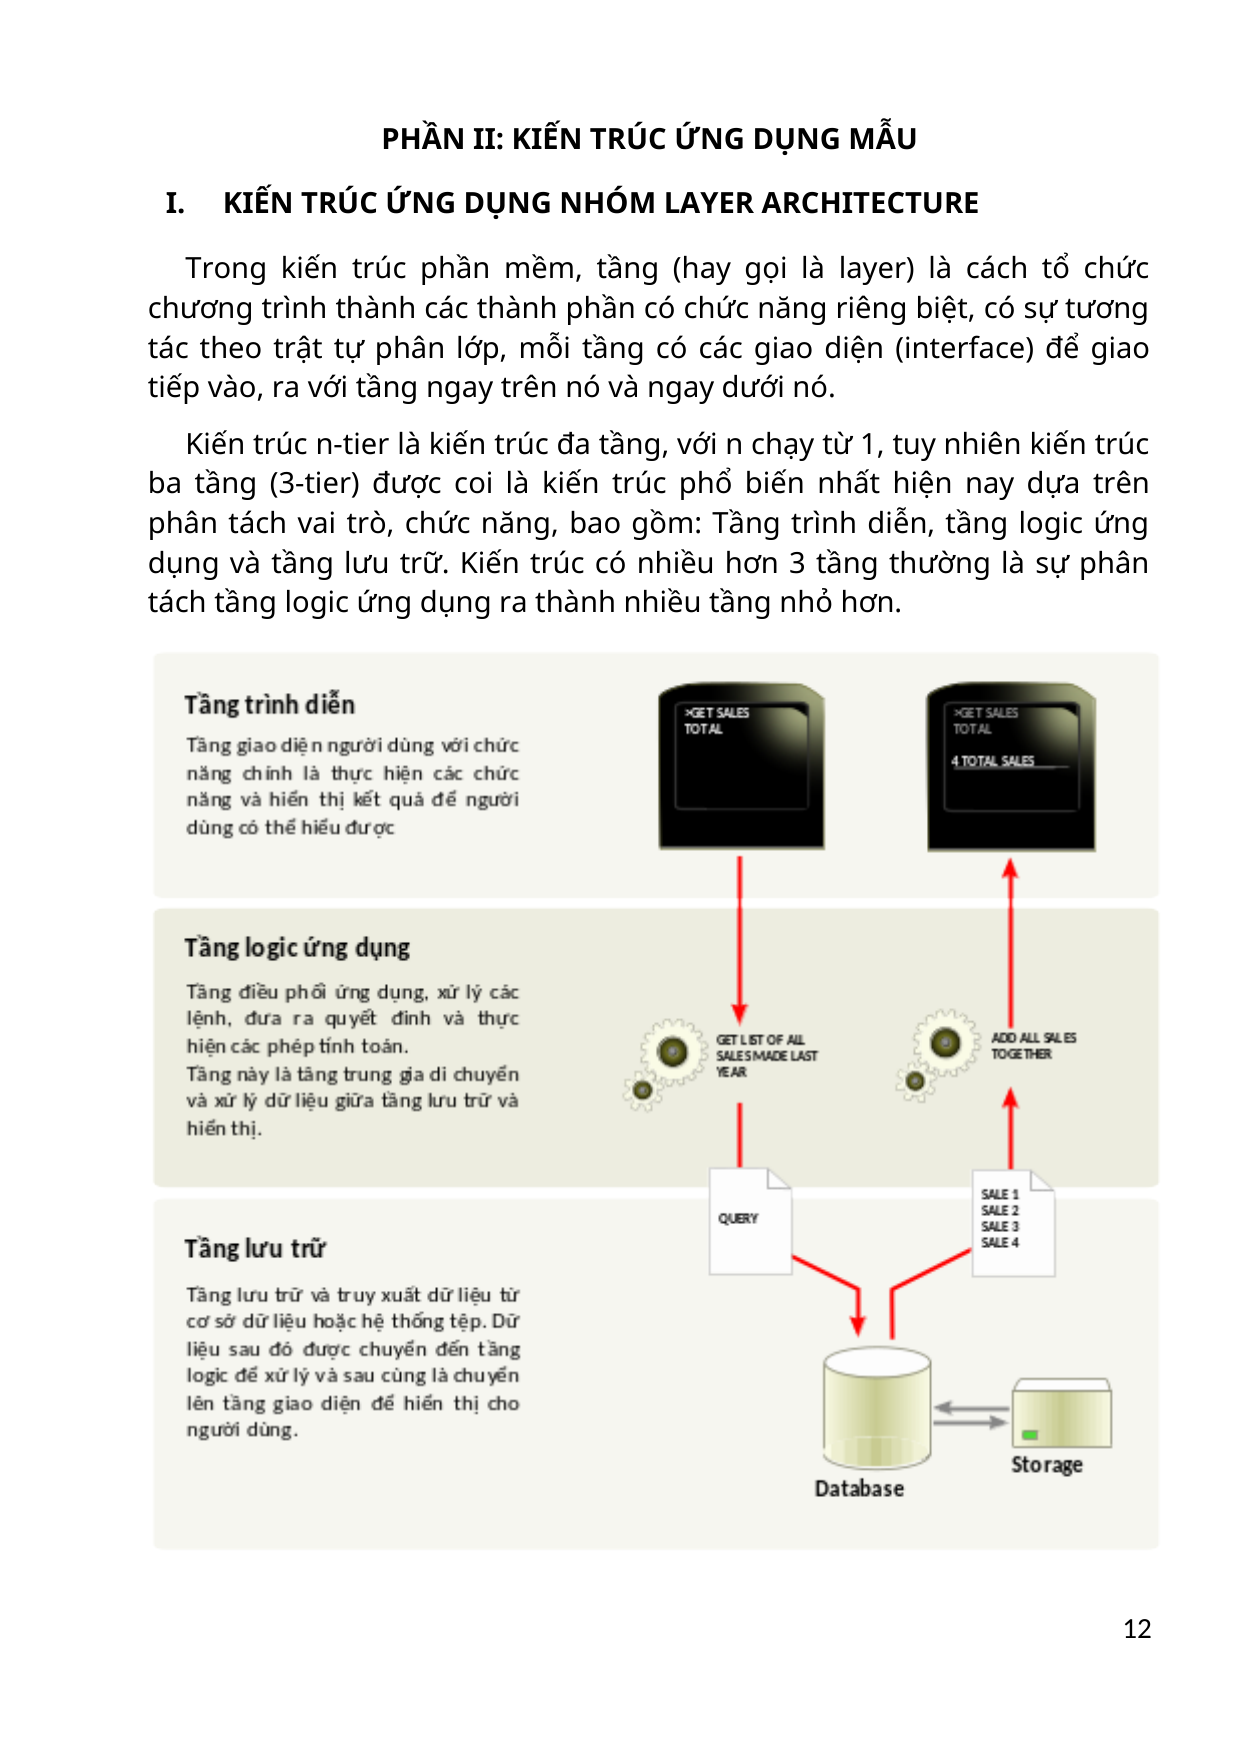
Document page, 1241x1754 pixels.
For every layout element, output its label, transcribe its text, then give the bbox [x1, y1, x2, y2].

text Trong kiến trúc phần mềm, tầng (hay gọi là layer) là cách tổ chức chương trình thành các thành phần có chức năng riêng biệt, có sự tương tác theo trật tự phân lớp, mỗi tầng có các giao diện (interface) để giao tiếp vào, ra với tầng ngay trên nó và ngay dưới nó. [148, 247, 1152, 406]
text Kiến trúc n-tier là kiến trúc đa tầng, với n chạy từ 1, tuy nhiên kiến trúc ba tầng (3-tier) được coi là kiến trúc phổ biến nhất hiện nay dựa trên phân tách vai trò, chức năng, bao gồm: Tầng trình diễn, tầng logic ứng dụng và tầng lưu trữ. Kiến trúc có nhiều hơn 3 tầng thường là sự phân tách tầng logic ứng dụng ra thành nhiều tầng nhỏ hơn. [148, 423, 1152, 621]
subtitle PHẦN II: KIẾN TRÚC ỨNG DỤNG MẪU [148, 118, 1152, 158]
subtitle Kiến trúc ứng dụng nhóm Layer architecture [185, 183, 1152, 222]
